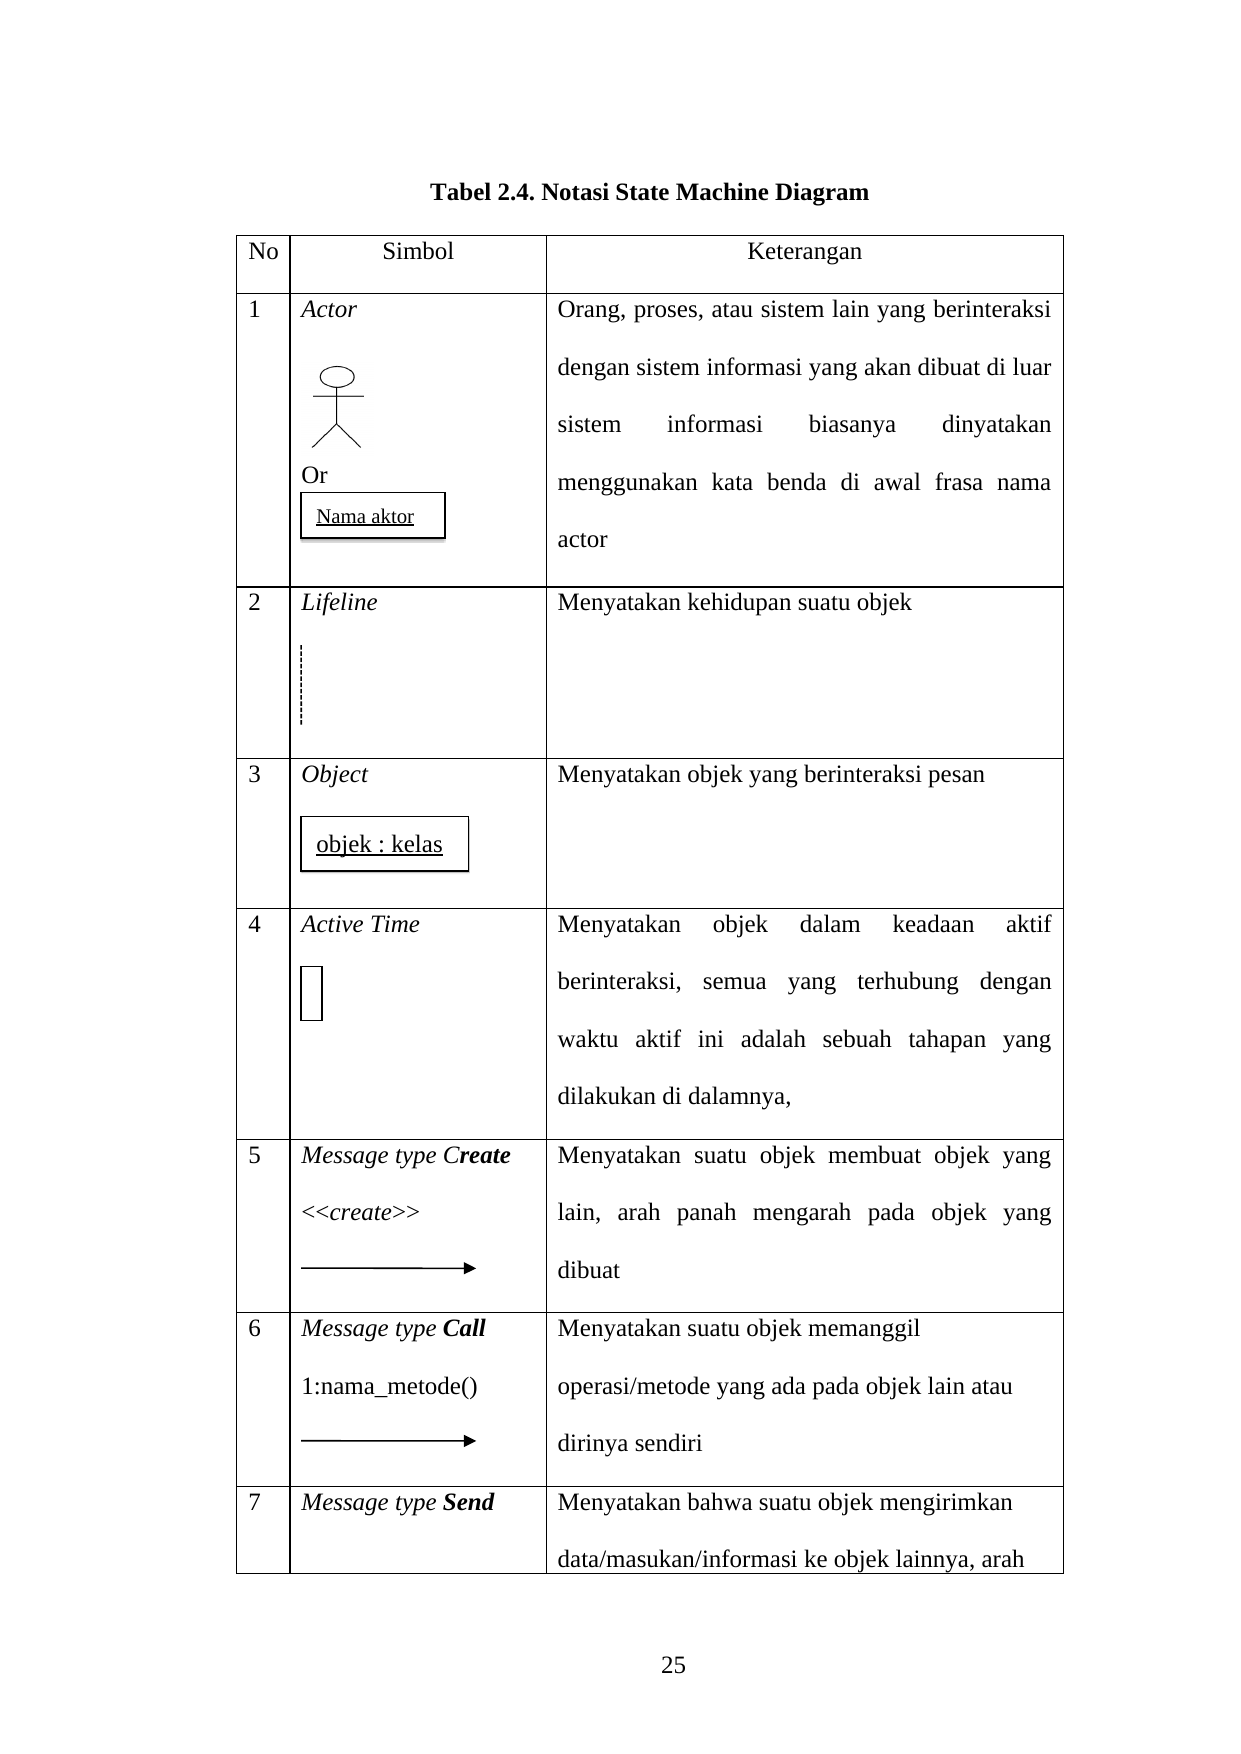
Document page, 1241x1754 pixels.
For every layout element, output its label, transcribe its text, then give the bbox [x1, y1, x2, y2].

table_cell 2 [237, 588, 289, 758]
table_cell 3 [237, 759, 289, 908]
table_cell 7 [237, 1487, 289, 1573]
table_header No [237, 236, 289, 293]
table_cell Menyatakan kehidupan suatu objek [547, 588, 1063, 758]
table_cell Actor Or [291, 294, 546, 586]
table_cell Menyatakan suatu objek membuat objek yang lain, arah panah mengarah pada objek yang dibuat [547, 1140, 1063, 1312]
table_header Simbol [291, 236, 546, 293]
table_cell Message type Create <<create>> [291, 1140, 546, 1312]
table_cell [291, 1487, 546, 1573]
table_cell Active Time [291, 909, 546, 1139]
text Tabel 2.4. Notasi State Machine Diagram [236, 177, 1063, 206]
table_cell Orang, proses, atau sistem lain yang berinteraksi dengan sistem informasi yang akan dibuat di luar sistem informasi biasanya dinyatakan menggunakan kata benda di awal frasa nama actor [547, 294, 1063, 586]
picture [301, 360, 375, 456]
table_cell 6 [237, 1313, 289, 1486]
table_cell 4 [237, 909, 289, 1139]
table_cell 1 [237, 294, 289, 586]
table_cell Menyatakan suatu objek memanggil operasi/metode yang ada pada objek lain atau dirinya sendiri [547, 1313, 1063, 1486]
table_cell Menyatakan objek dalam keadaan aktif berinteraksi, semua yang terhubung dengan waktu aktif ini adalah sebuah tahapan yang dilakukan di dalamnya, [547, 909, 1063, 1139]
table_cell Message type Call 1:nama_metode() [291, 1313, 546, 1486]
table_cell Lifeline [291, 588, 546, 758]
table_cell Object [291, 759, 546, 908]
table_cell 5 [237, 1140, 289, 1312]
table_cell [547, 1487, 1063, 1573]
table_header Keterangan [547, 236, 1063, 293]
table_cell Menyatakan objek yang berinteraksi pesan [547, 759, 1063, 908]
